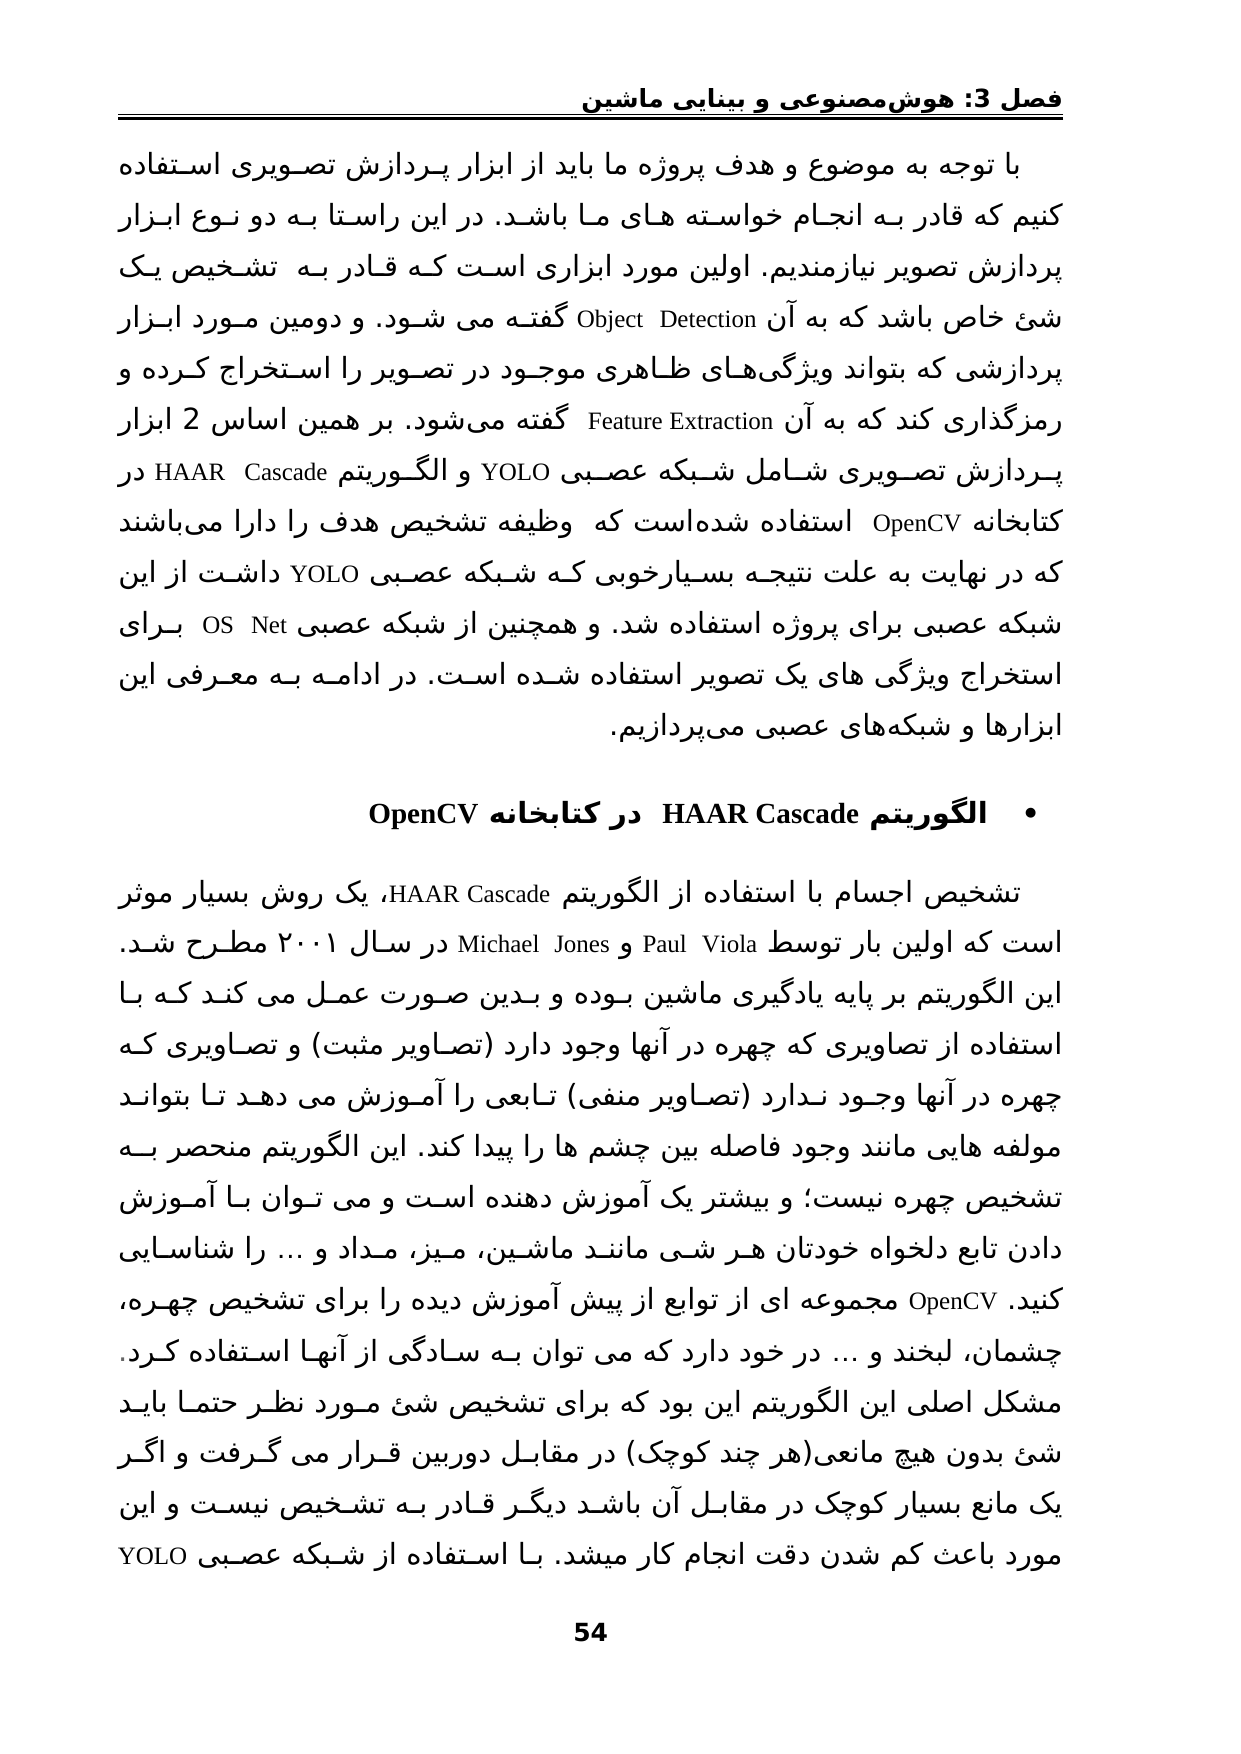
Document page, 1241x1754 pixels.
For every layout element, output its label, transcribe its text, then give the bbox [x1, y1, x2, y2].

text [118, 875, 1063, 1572]
text با توجه به موضوع و هدف پروژه ما باید از ابزار پردازش تصویری استفاده کنیم که قادر به انجام خواسته های ما باشد. در این راستا به دو نوع ابزار پردازش تصویر نیازمندیم. اولین مورد ابزاری است که قادر به تشخیص یک شئ خاص باشد که به آن Object Detection گفته می شود. و دومین مورد ابزار پردازشی که بتواند ویژگی‌های ظاهری موجود در تصویر را استخراج کرده و رمزگذاری کند که به آن Feature Extraction گفته می‌شود. بر همین اساس 2 ابزار پردازش تصویری شامل شبکه عصبی YOLO و الگوریتم HAAR Cascade در کتابخانه OpenCV استفاده شده‌است که وظیفه تشخیص هدف را دارا می‌باشند که در نهایت به علت نتیجه بسیارخوبی که شبکه عصبی YOLO داشت از این شبکه عصبی برای پروژه استفاده شد. و همچنین از شبکه عصبی OS Net برای استخراج ویژگی های یک تصویر استفاده شده است. در ادامه به معرفی این ابزار‌ها و شبکه‌های عصبی می‌پردازیم. [118, 148, 1063, 742]
list الگوریتم HAAR Cascade در کتابخانه OpenCV [118, 796, 1026, 831]
